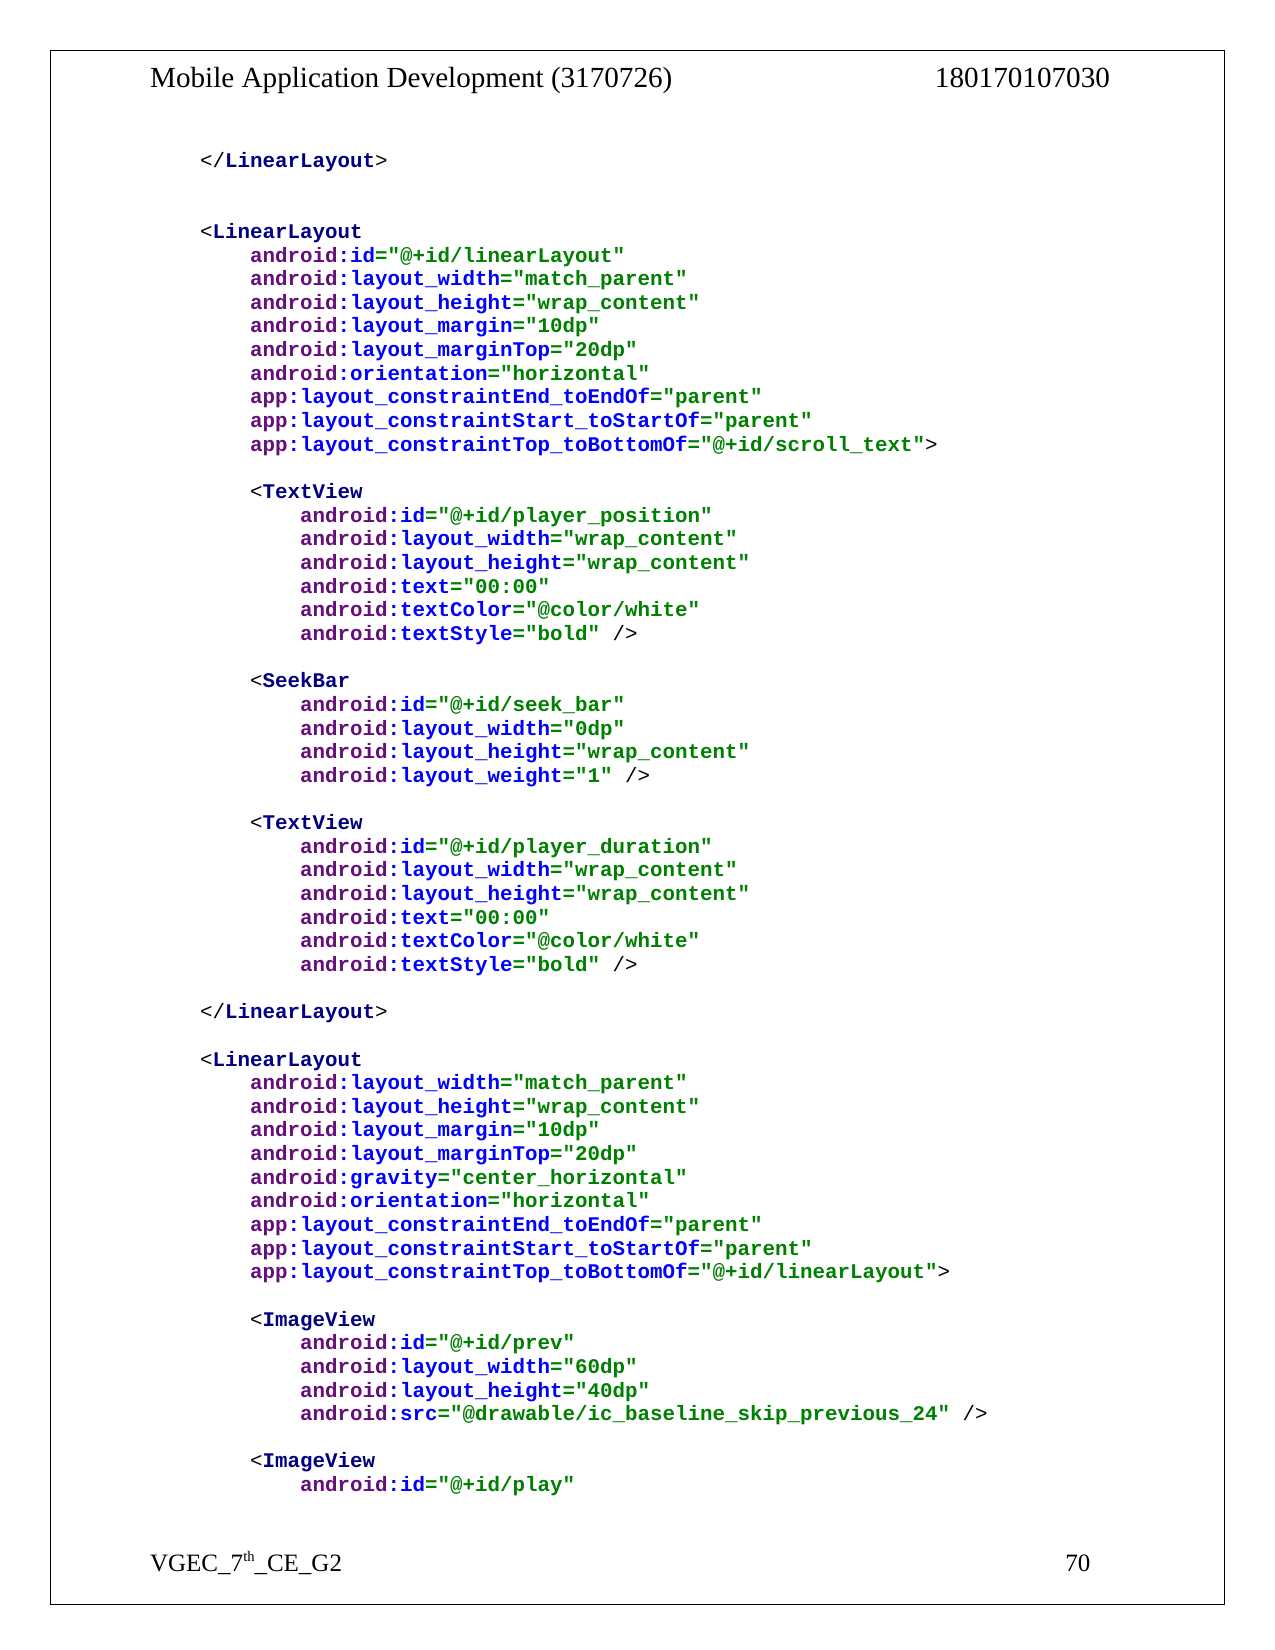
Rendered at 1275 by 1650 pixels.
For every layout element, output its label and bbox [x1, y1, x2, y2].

text [150, 150, 1125, 1498]
